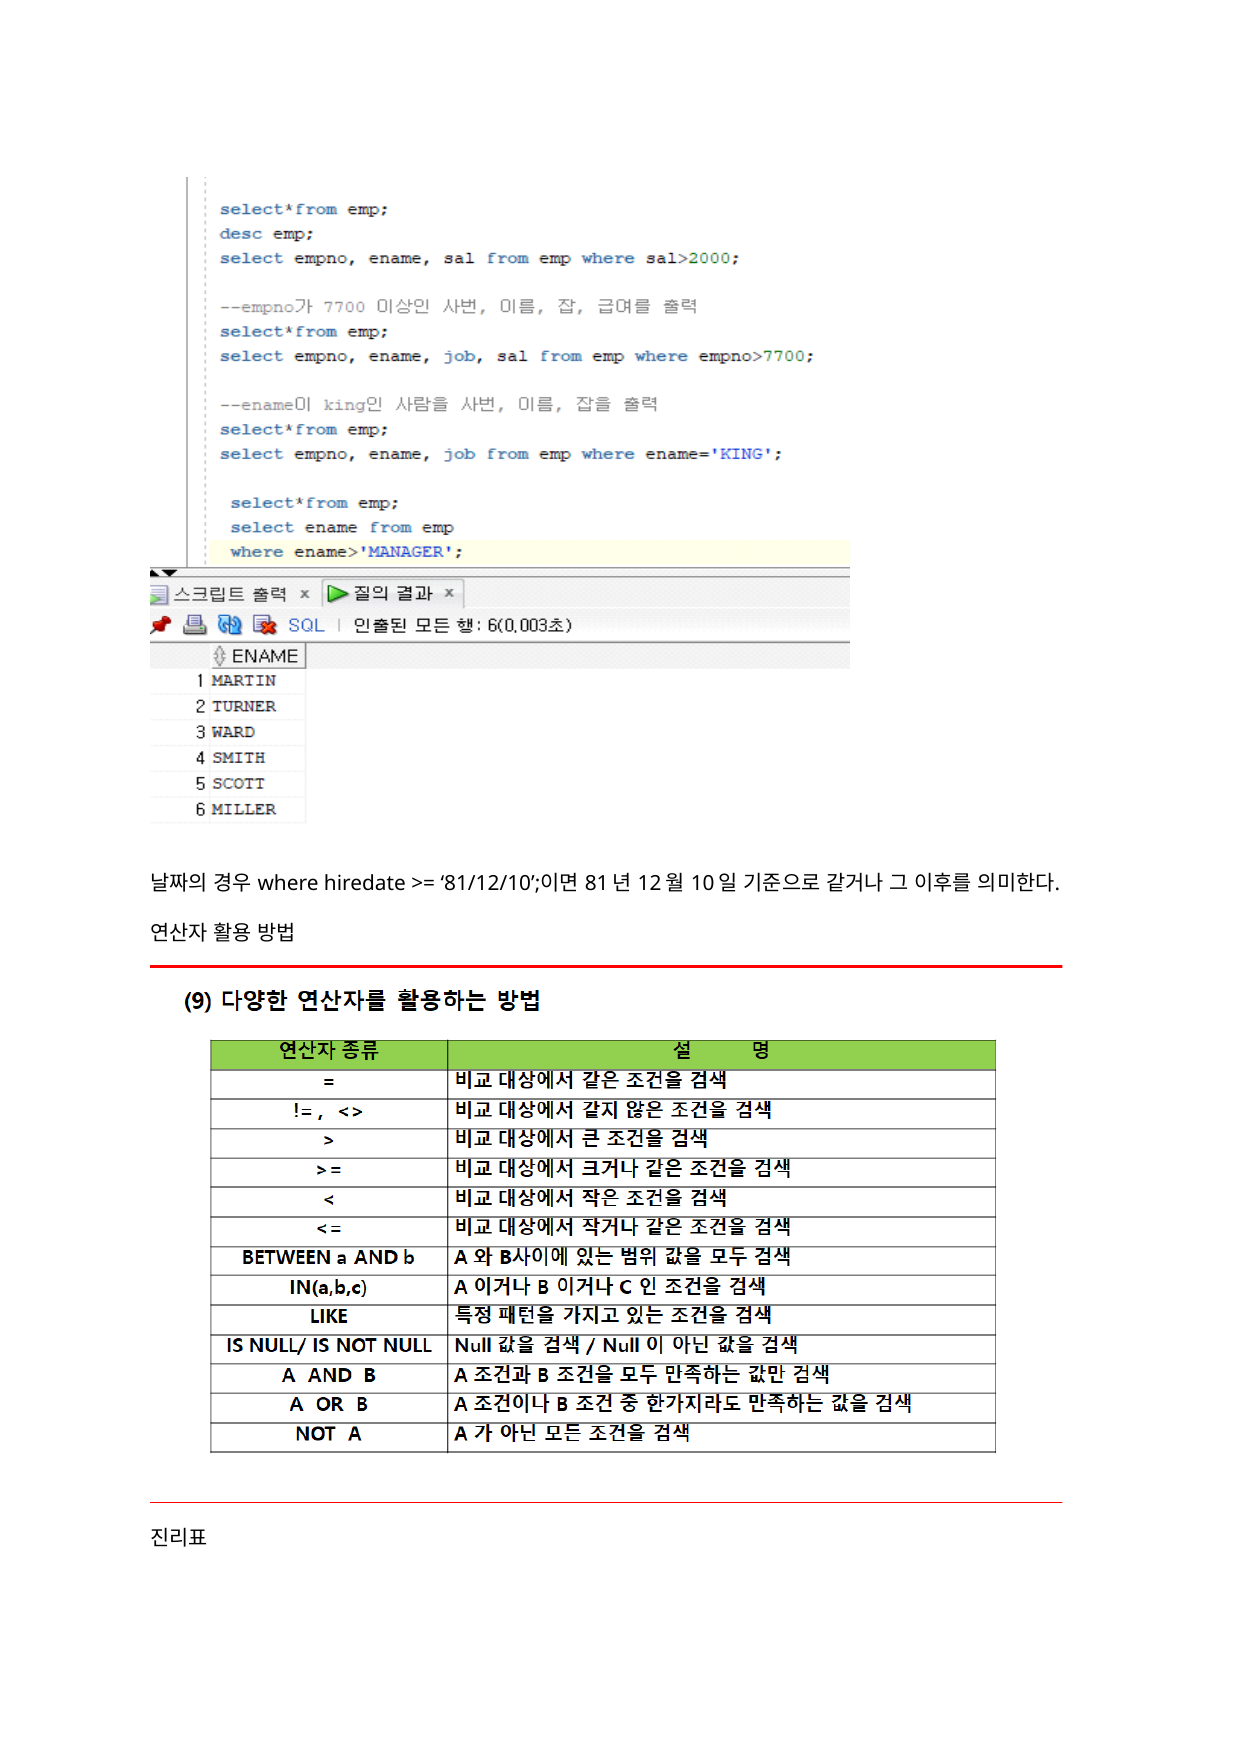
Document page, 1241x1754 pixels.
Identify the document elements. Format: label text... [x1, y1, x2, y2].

text 연산자 활용 방법 [150, 916, 1090, 946]
text 날짜의 경우 where hiredate >= ‘81/12/10’;이면 81년 12월 10일 기준으로 같거나 그 이후를 의미한다. [150, 866, 1090, 897]
picture [150, 965, 1063, 1503]
text 진리표 [150, 1521, 1090, 1552]
picture [150, 177, 850, 848]
